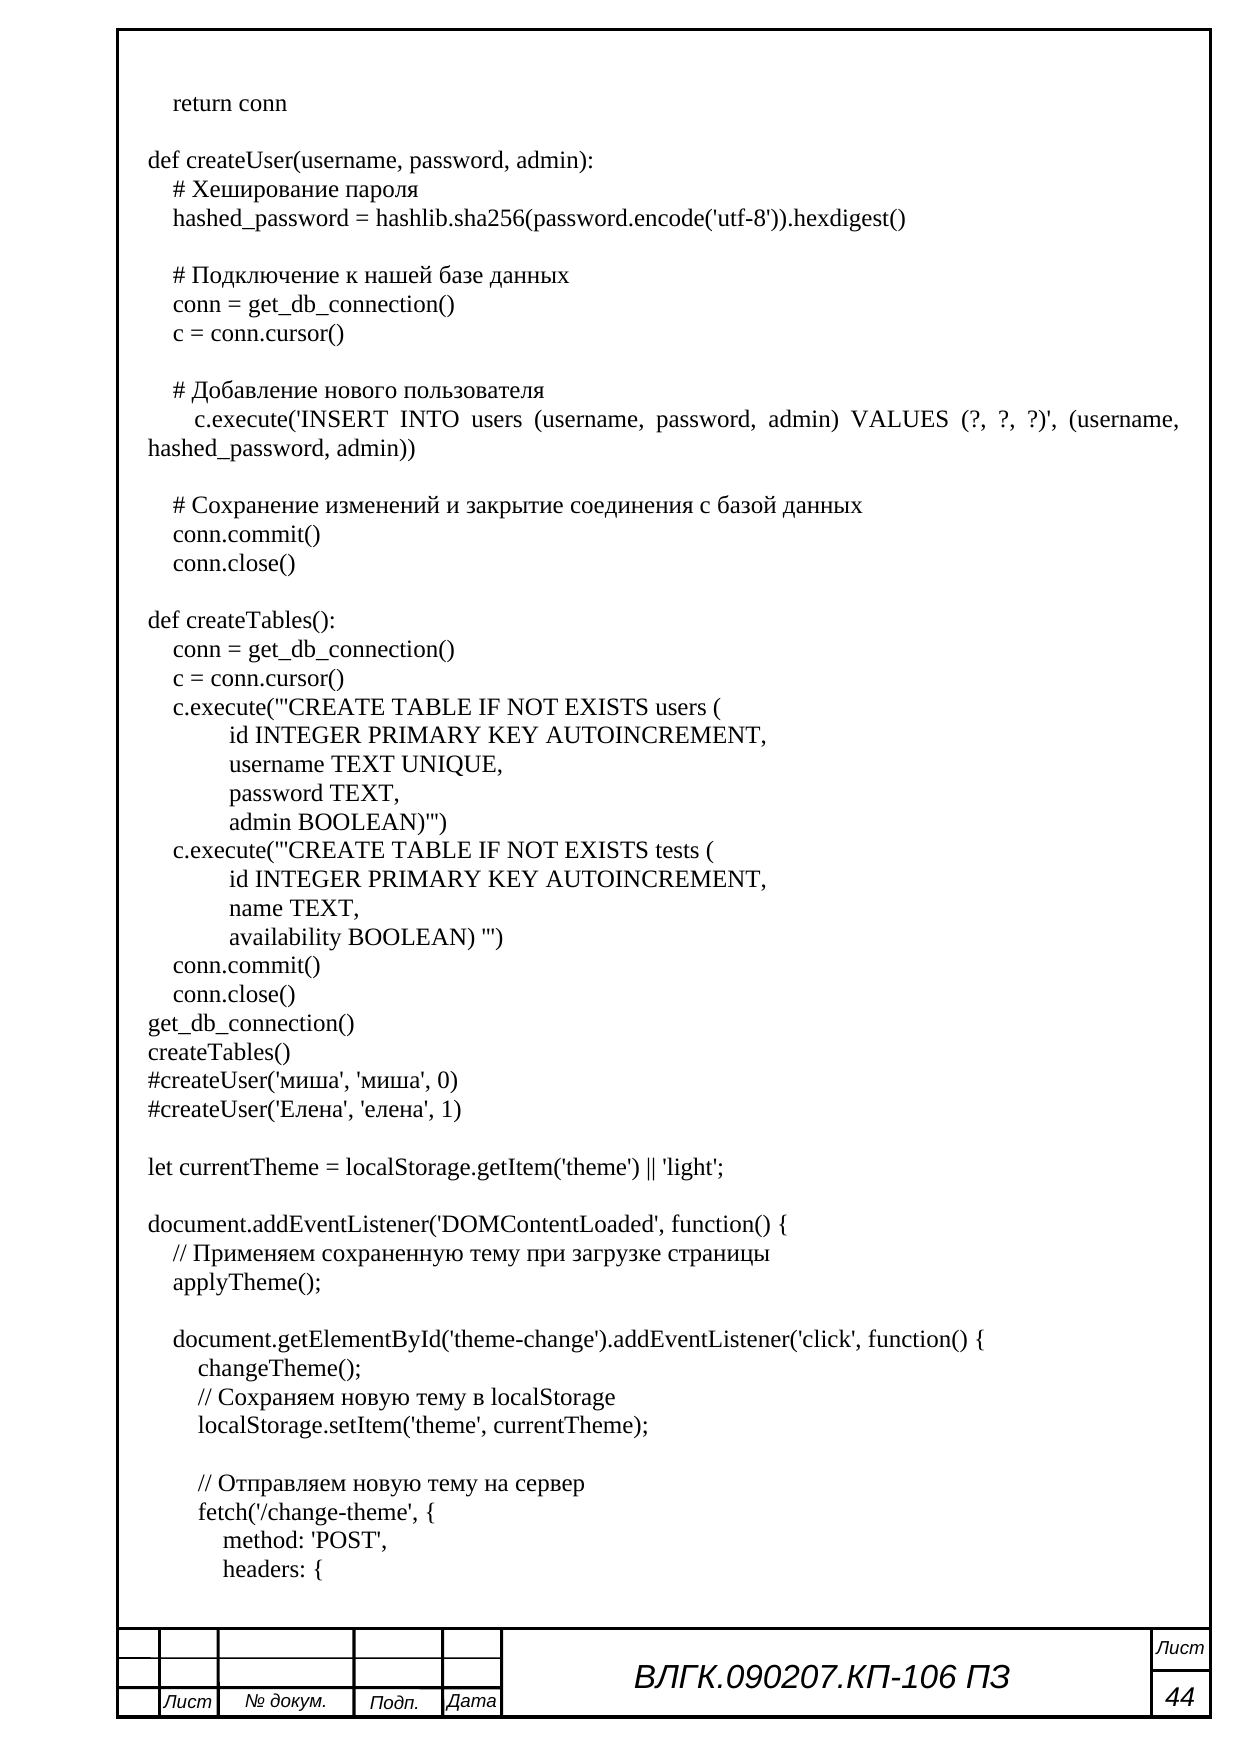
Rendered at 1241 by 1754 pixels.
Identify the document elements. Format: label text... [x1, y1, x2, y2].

text #createUser('миша', 'миша', 0) [148, 1065, 1181, 1094]
text changeTheme(); [148, 1353, 1181, 1382]
text conn = get_db_connection() [148, 289, 1181, 318]
text id INTEGER PRIMARY KEY AUTOINCREMENT, [148, 720, 1181, 749]
text def createTables(): [148, 605, 1181, 634]
text # Хеширование пароля [148, 174, 1181, 203]
text # Сохранение изменений и закрытие соединения с базой данных [148, 490, 1181, 519]
text document.addEventListener('DOMContentLoaded', function() { [148, 1209, 1181, 1238]
text // Применяем сохраненную тему при загрузке страницы [148, 1238, 1181, 1267]
text c = conn.cursor() [148, 663, 1181, 692]
text # Добавление нового пользователя [148, 375, 1181, 404]
text fetch('/change-theme', { [148, 1497, 1181, 1525]
text localStorage.setItem('theme', currentTheme); [148, 1410, 1181, 1439]
text method: 'POST', [148, 1525, 1181, 1554]
text name TEXT, [148, 893, 1181, 922]
text availability BOOLEAN) ''') [148, 922, 1181, 950]
text c = conn.cursor() [148, 318, 1181, 347]
text // Сохраняем новую тему в localStorage [148, 1382, 1181, 1410]
text # Подключение к нашей базе данных [148, 260, 1181, 289]
text // Отправляем новую тему на сервер [148, 1468, 1181, 1497]
text c.execute('''CREATE TABLE IF NOT EXISTS tests ( [148, 835, 1181, 864]
text let currentTheme = localStorage.getItem('theme') || 'light'; [148, 1152, 1181, 1180]
text c.execute('INSERT INTO users (username, password, admin) VALUES (?, ?, ?)', (username, hashed_password, admin)) [148, 404, 1181, 462]
text #createUser('Елена', 'елена', 1) [148, 1094, 1181, 1123]
text headers: { [148, 1554, 1181, 1583]
text conn.close() [148, 979, 1181, 1008]
text hashed_password = hashlib.sha256(password.encode('utf-8')).hexdigest() [148, 203, 1181, 232]
text createTables() [148, 1037, 1181, 1065]
text def createUser(username, password, admin): [148, 145, 1181, 174]
text username TEXT UNIQUE, [148, 749, 1181, 778]
text conn.commit() [148, 950, 1181, 979]
text conn.commit() [148, 519, 1181, 548]
text document.getElementById('theme-change').addEventListener('click', function() { [148, 1324, 1181, 1353]
text conn.close() [148, 548, 1181, 577]
text id INTEGER PRIMARY KEY AUTOINCREMENT, [148, 864, 1181, 893]
text c.execute('''CREATE TABLE IF NOT EXISTS users ( [148, 692, 1181, 720]
text applyTheme(); [148, 1267, 1181, 1295]
text get_db_connection() [148, 1008, 1181, 1037]
text admin BOOLEAN)''') [148, 807, 1181, 835]
text return conn [148, 88, 1181, 117]
text conn = get_db_connection() [148, 634, 1181, 663]
text password TEXT, [148, 778, 1181, 807]
